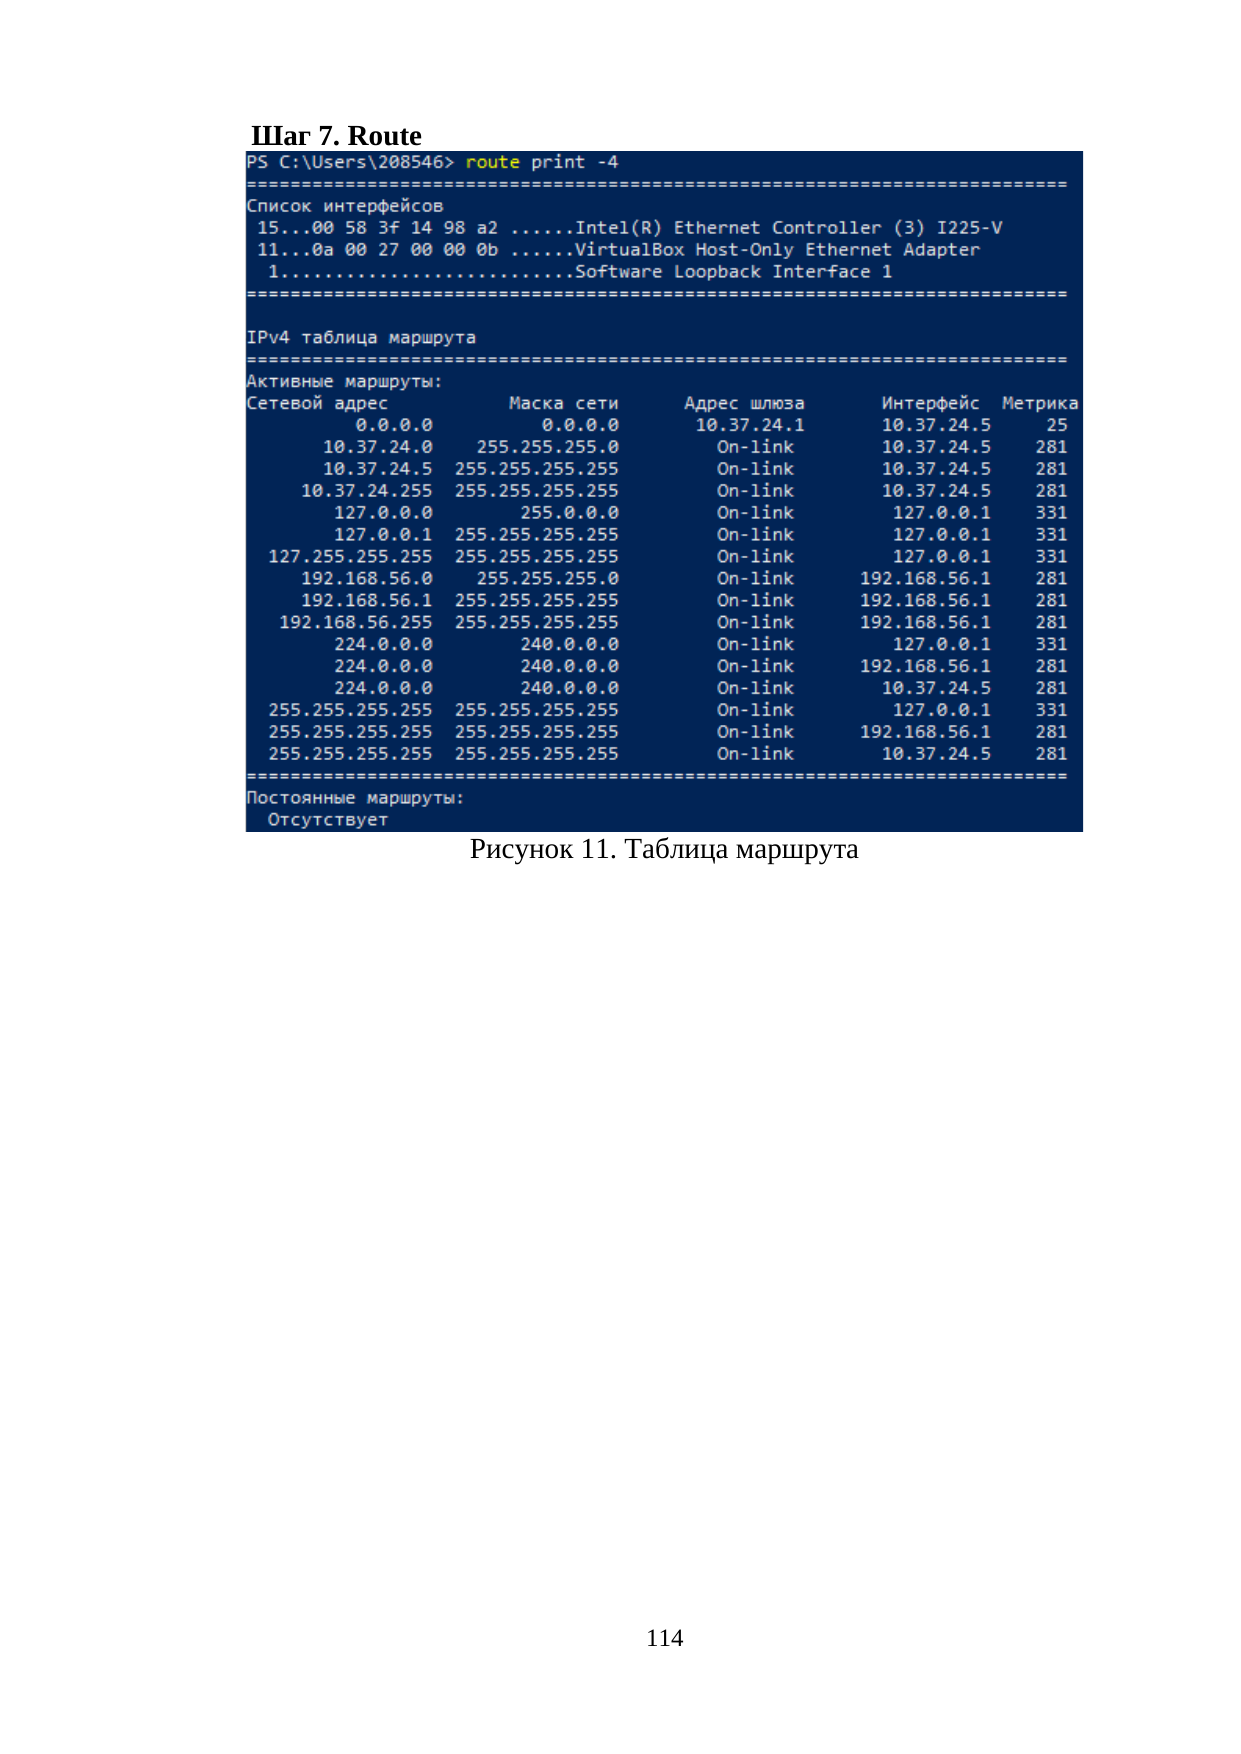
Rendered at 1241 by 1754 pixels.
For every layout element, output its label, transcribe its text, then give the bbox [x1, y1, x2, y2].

text Рисунок 11. Таблица маршрута [177, 831, 1152, 865]
text Шаг 7. Route [177, 118, 1152, 152]
picture [245, 151, 1084, 832]
